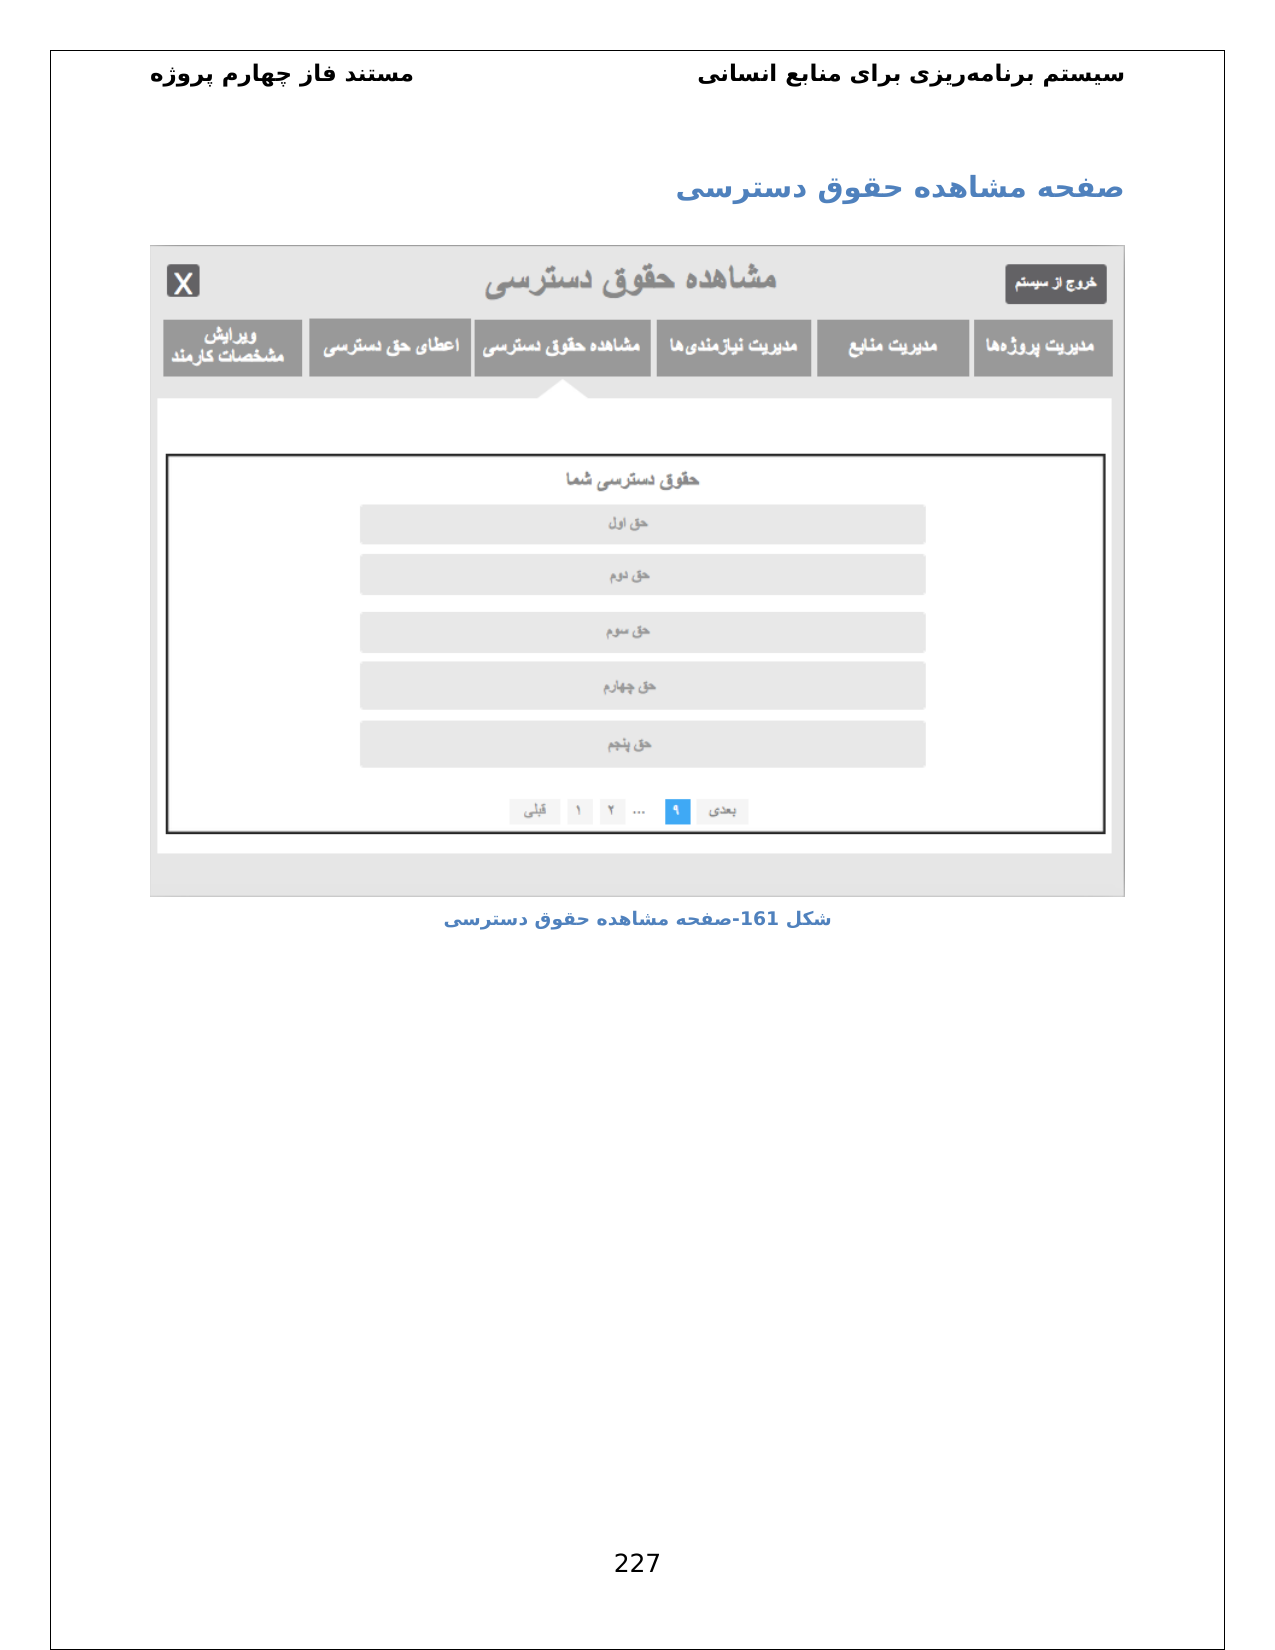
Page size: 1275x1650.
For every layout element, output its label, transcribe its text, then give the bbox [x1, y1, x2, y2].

text شکل 161-صفحه مشاهده حقوق دسترسی [150, 908, 1125, 930]
picture [150, 245, 1125, 897]
subtitle صفحه مشاهده حقوق دسترسی [150, 171, 1125, 205]
